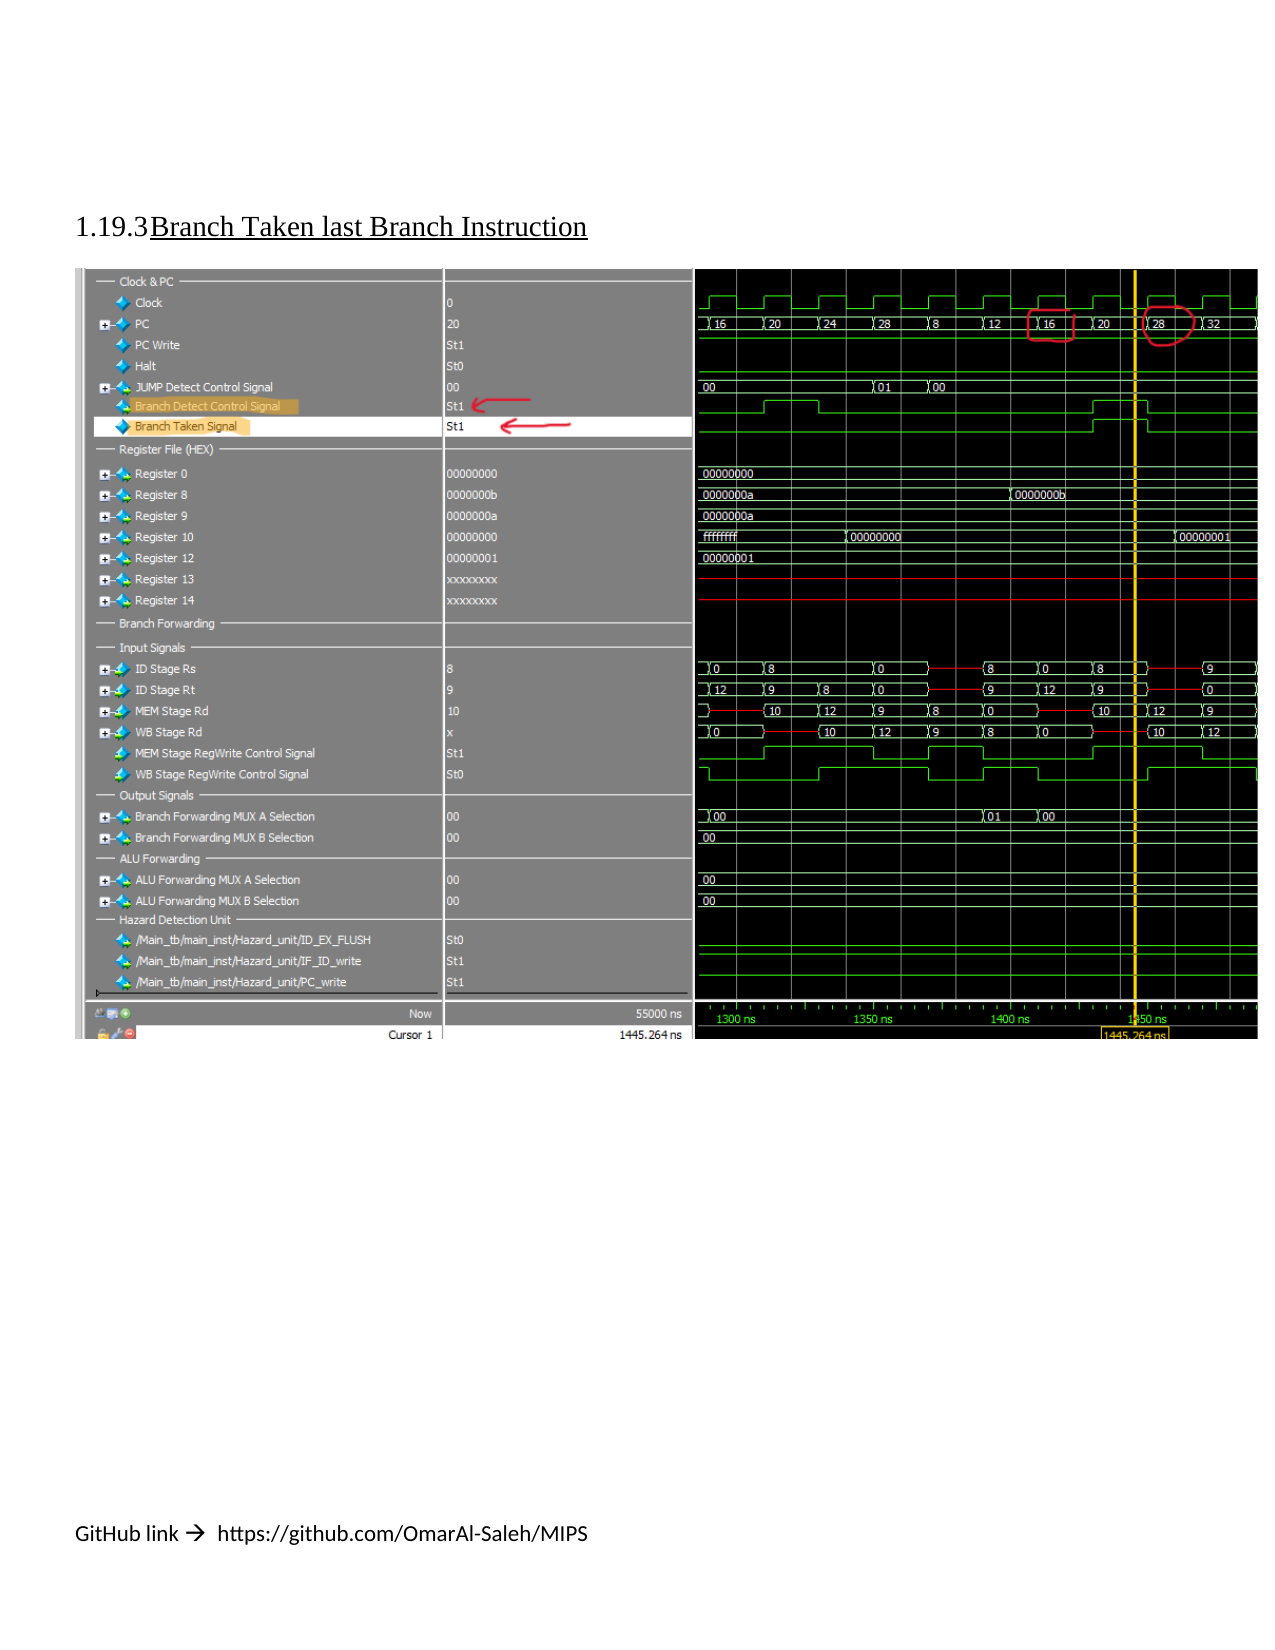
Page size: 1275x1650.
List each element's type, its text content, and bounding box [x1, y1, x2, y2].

subtitle Branch Taken last Branch Instruction [75, 209, 1200, 243]
picture [75, 268, 1258, 1039]
